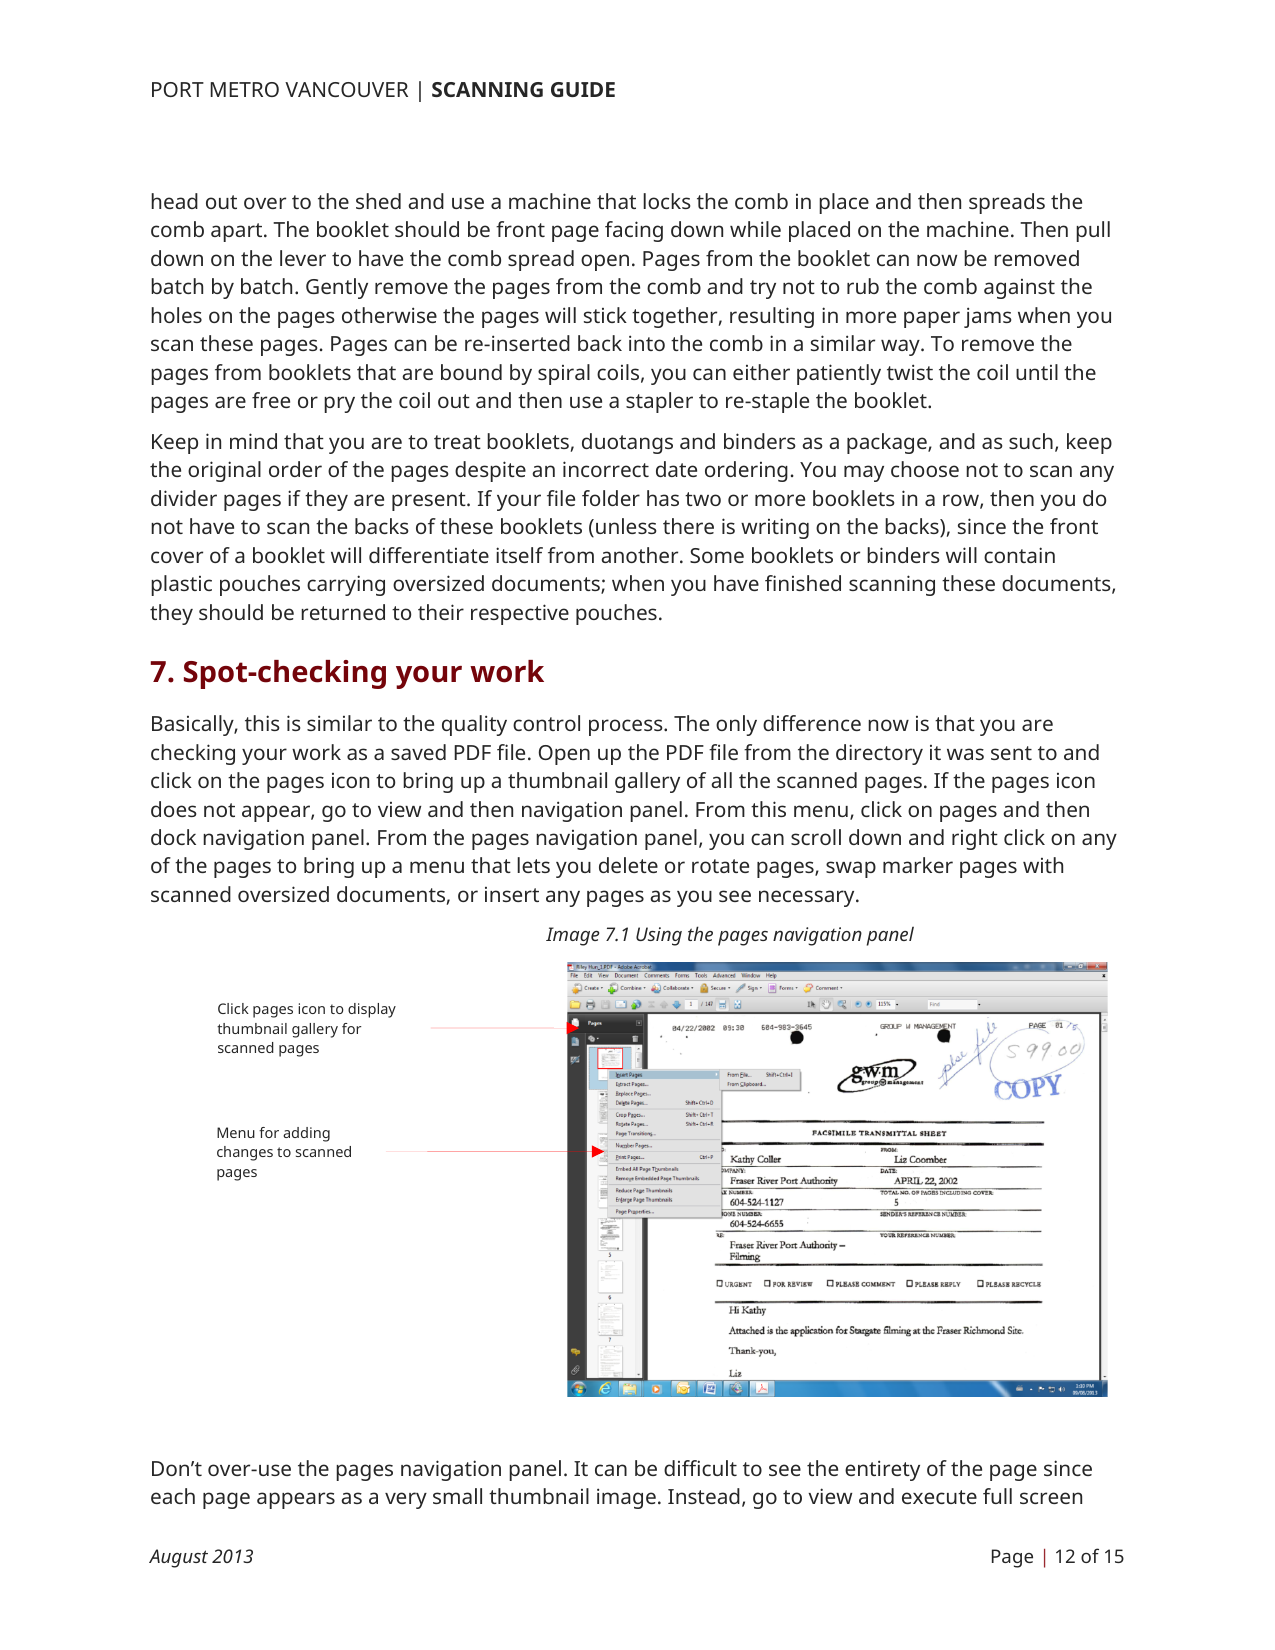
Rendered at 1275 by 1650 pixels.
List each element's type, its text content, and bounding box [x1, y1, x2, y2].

text Keep in mind that you are to treat booklets, duotangs and binders as a package, and as such, keep the original order of the pages despite an incorrect date ordering. You may choose not to scan any divider pages if they are present. If your file folder has two or more booklets in a row, then you do not have to scan the backs of these booklets (unless there is writing on the backs), since the front cover of a booklet will differentiate itself from another. Some booklets or binders will contain plastic pouches carrying oversized documents; when you have finished scanning these documents, they should be returned to their respective pouches. [150, 427, 1125, 626]
text Basically, this is similar to the quality control process. The only difference now is that you are checking your work as a saved PDF file. Open up the PDF file from the directory it was sent to and click on the pages icon to bring up a thumbnail gallery of all the scanned pages. If the pages icon does not appear, go to view and then navigation panel. From this menu, click on pages and then dock navigation panel. From the pages navigation panel, you can scroll down and right click on any of the pages to bring up a menu that lets you delete or rotate pages, swap marker pages with scanned oversized documents, or insert any pages as you see necessary. [150, 709, 1125, 908]
picture [567, 962, 1108, 1397]
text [150, 1454, 1125, 1511]
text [150, 187, 1125, 415]
text Image 7.1 Using the pages navigation panel [150, 921, 1125, 946]
subtitle 7. Spot-checking your work [150, 651, 1125, 691]
